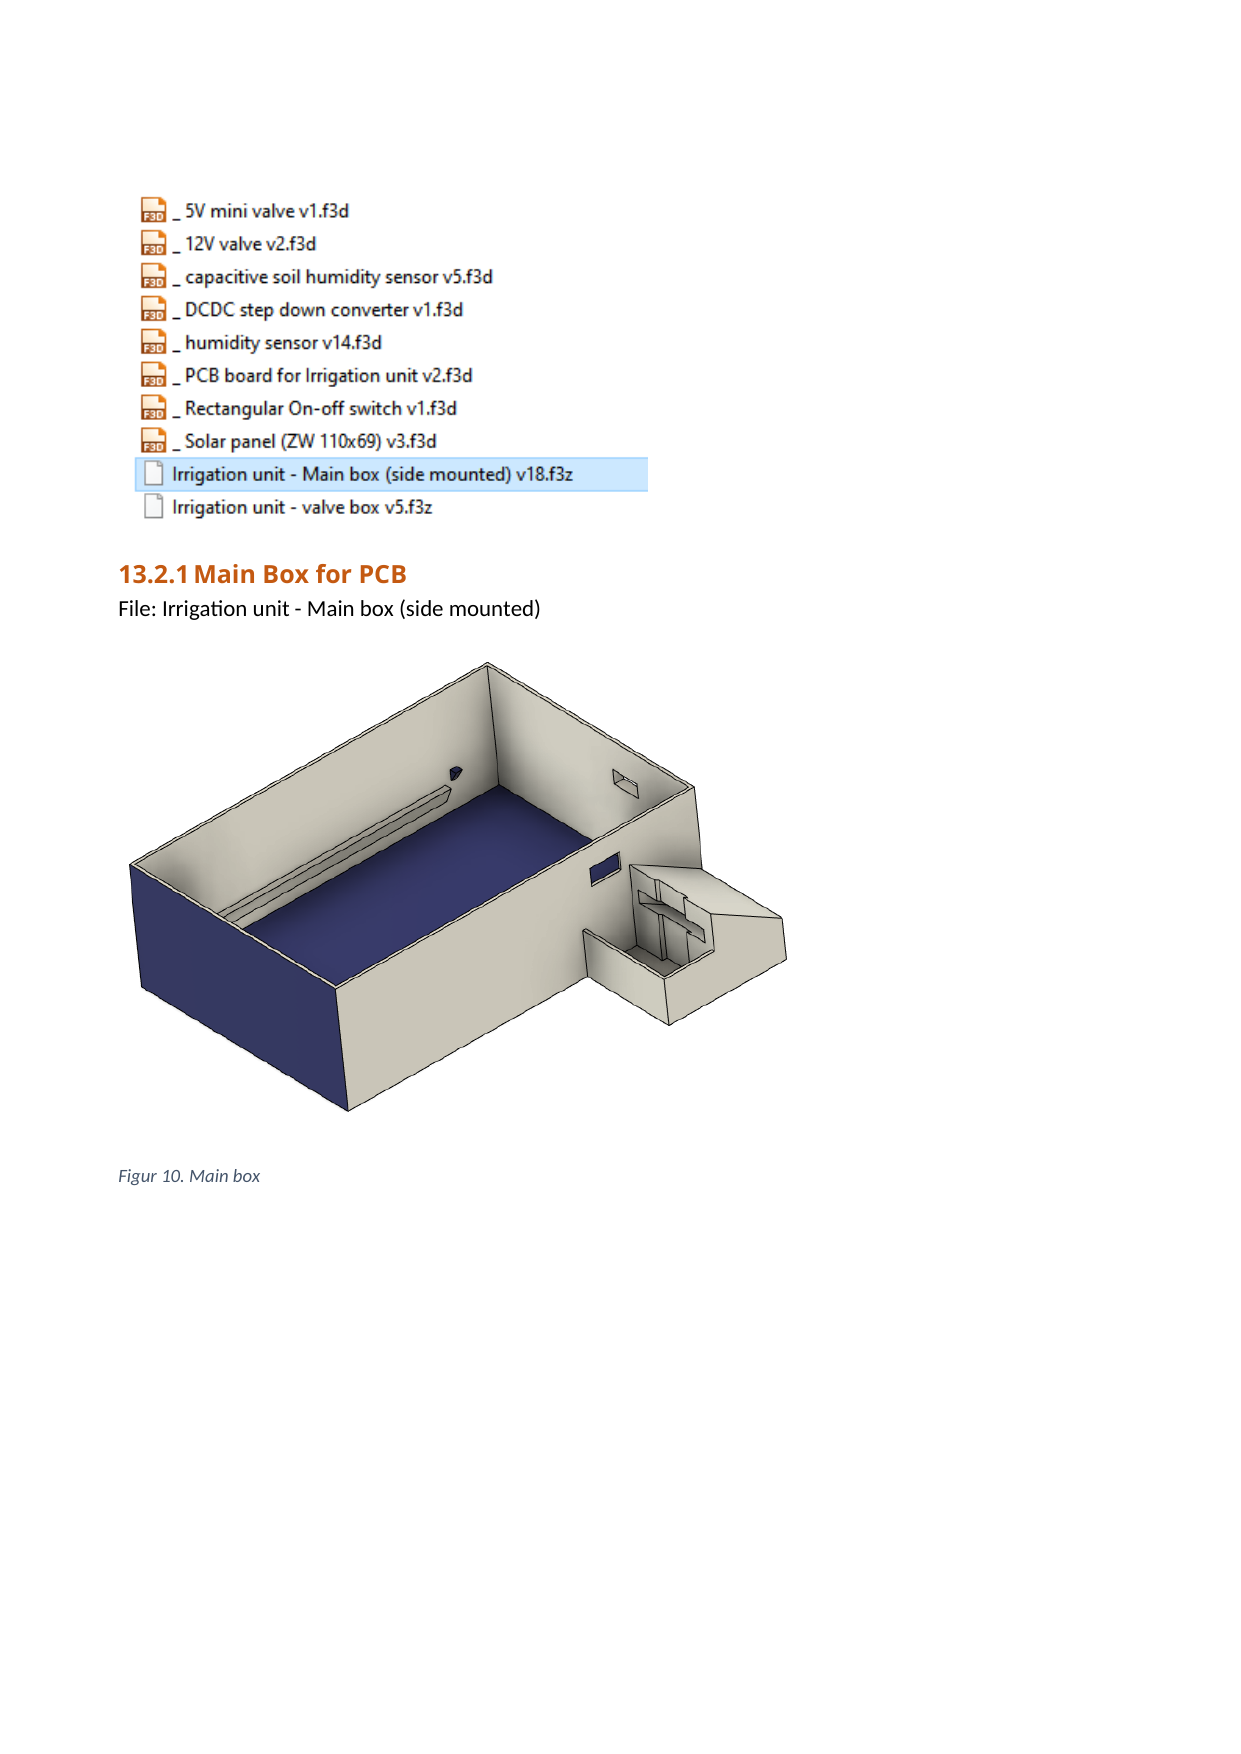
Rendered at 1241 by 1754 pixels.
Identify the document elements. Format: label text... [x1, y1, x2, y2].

subtitle Main Box for PCB [118, 557, 1122, 591]
picture [118, 177, 648, 539]
text File: Irrigation unit - Main box (side mounted) [118, 594, 1122, 622]
picture [118, 640, 836, 1146]
